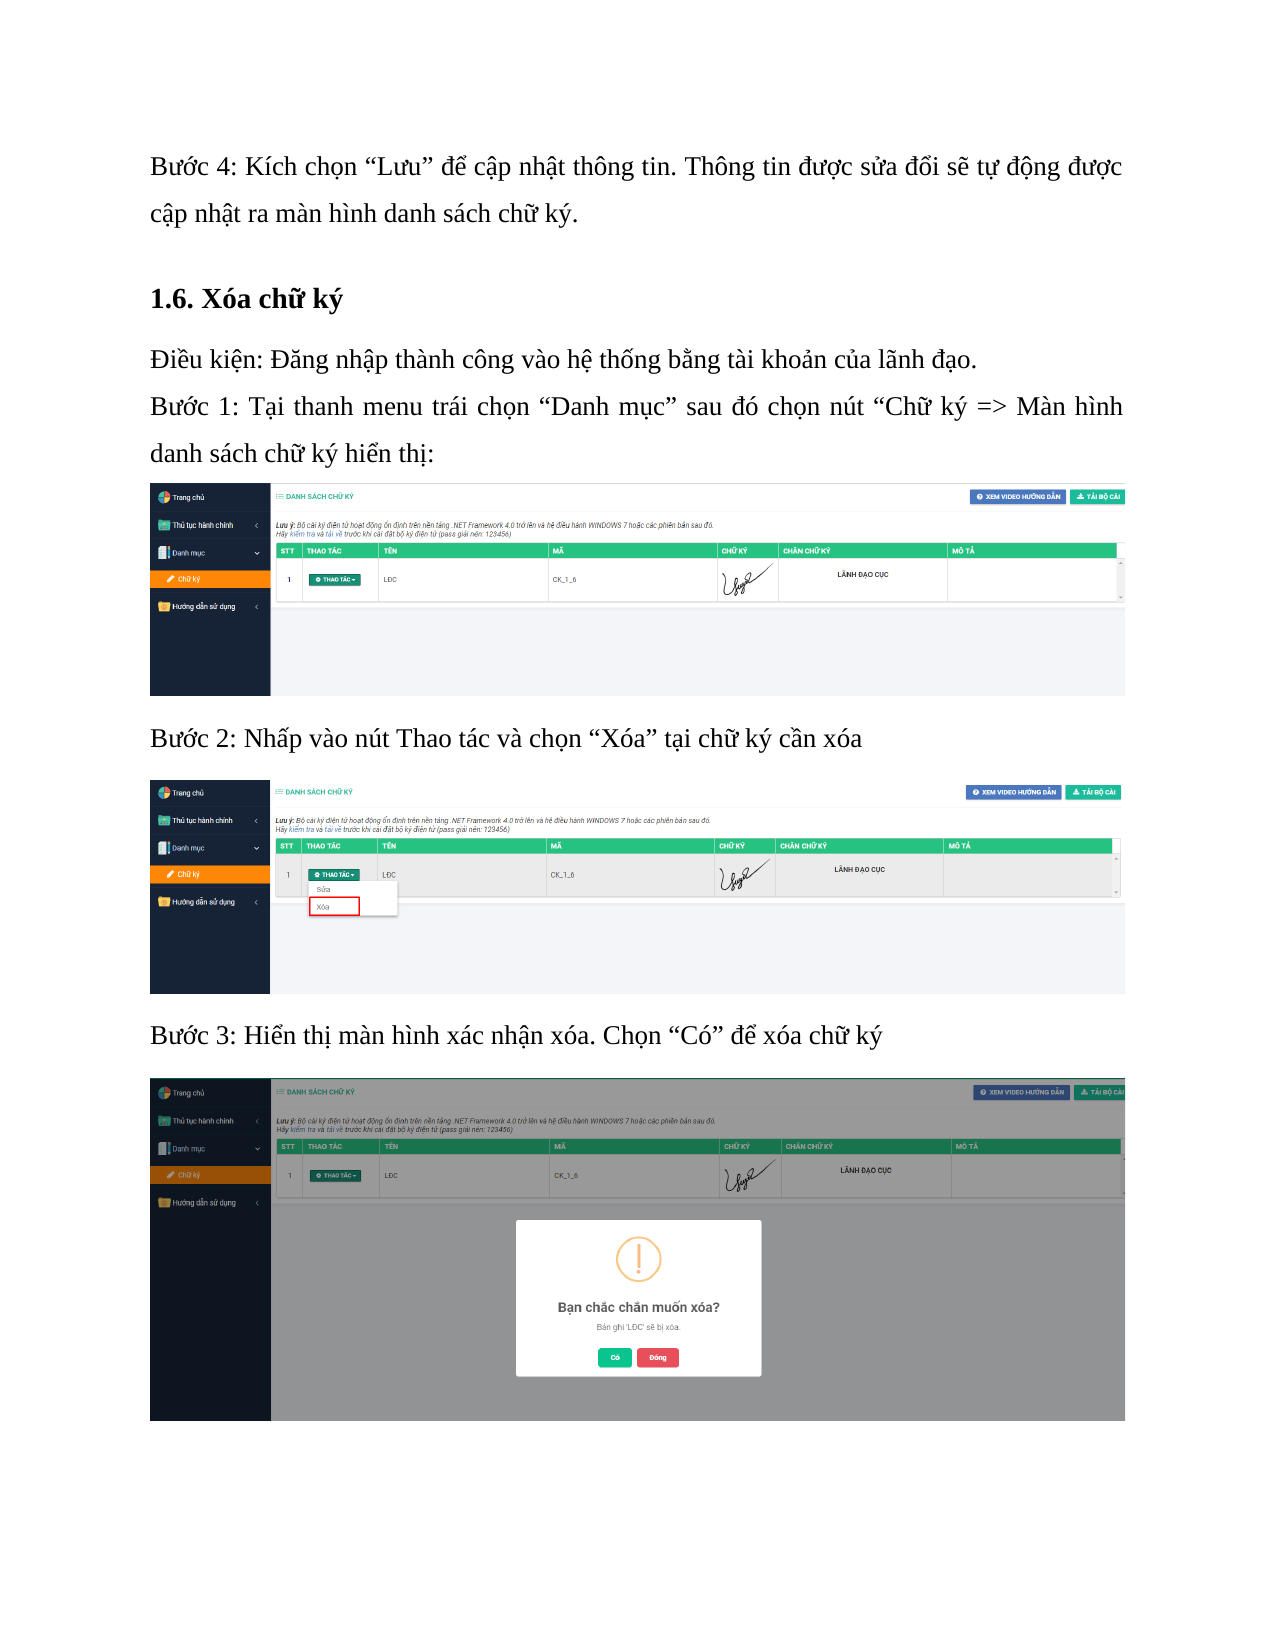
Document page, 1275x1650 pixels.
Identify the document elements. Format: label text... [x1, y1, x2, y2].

picture [150, 483, 1125, 696]
picture [150, 780, 1125, 994]
text Bước 4: Kích chọn “Lưu” để cập nhật thông tin. Thông tin được sửa đổi sẽ tự động được cập nhật ra màn hình danh sách chữ ký. [150, 150, 1125, 228]
text Bước 3: Hiển thị màn hình xác nhận xóa. Chọn “Có” để xóa chữ ký [150, 1019, 1125, 1051]
text Bước 2: Nhấp vào nút Thao tác và chọn “Xóa” tại chữ ký cần xóa [150, 722, 1125, 753]
text Điều kiện: Đăng nhập thành công vào hệ thống bằng tài khoản của lãnh đạo. [150, 344, 1125, 375]
text Bước 1: Tại thanh menu trái chọn “Danh mục” sau đó chọn nút “Chữ ký => Màn hình danh sách chữ ký hiển thị: [150, 390, 1125, 468]
subtitle 1.6. Xóa chữ ký [150, 281, 1125, 314]
picture [150, 1078, 1125, 1421]
